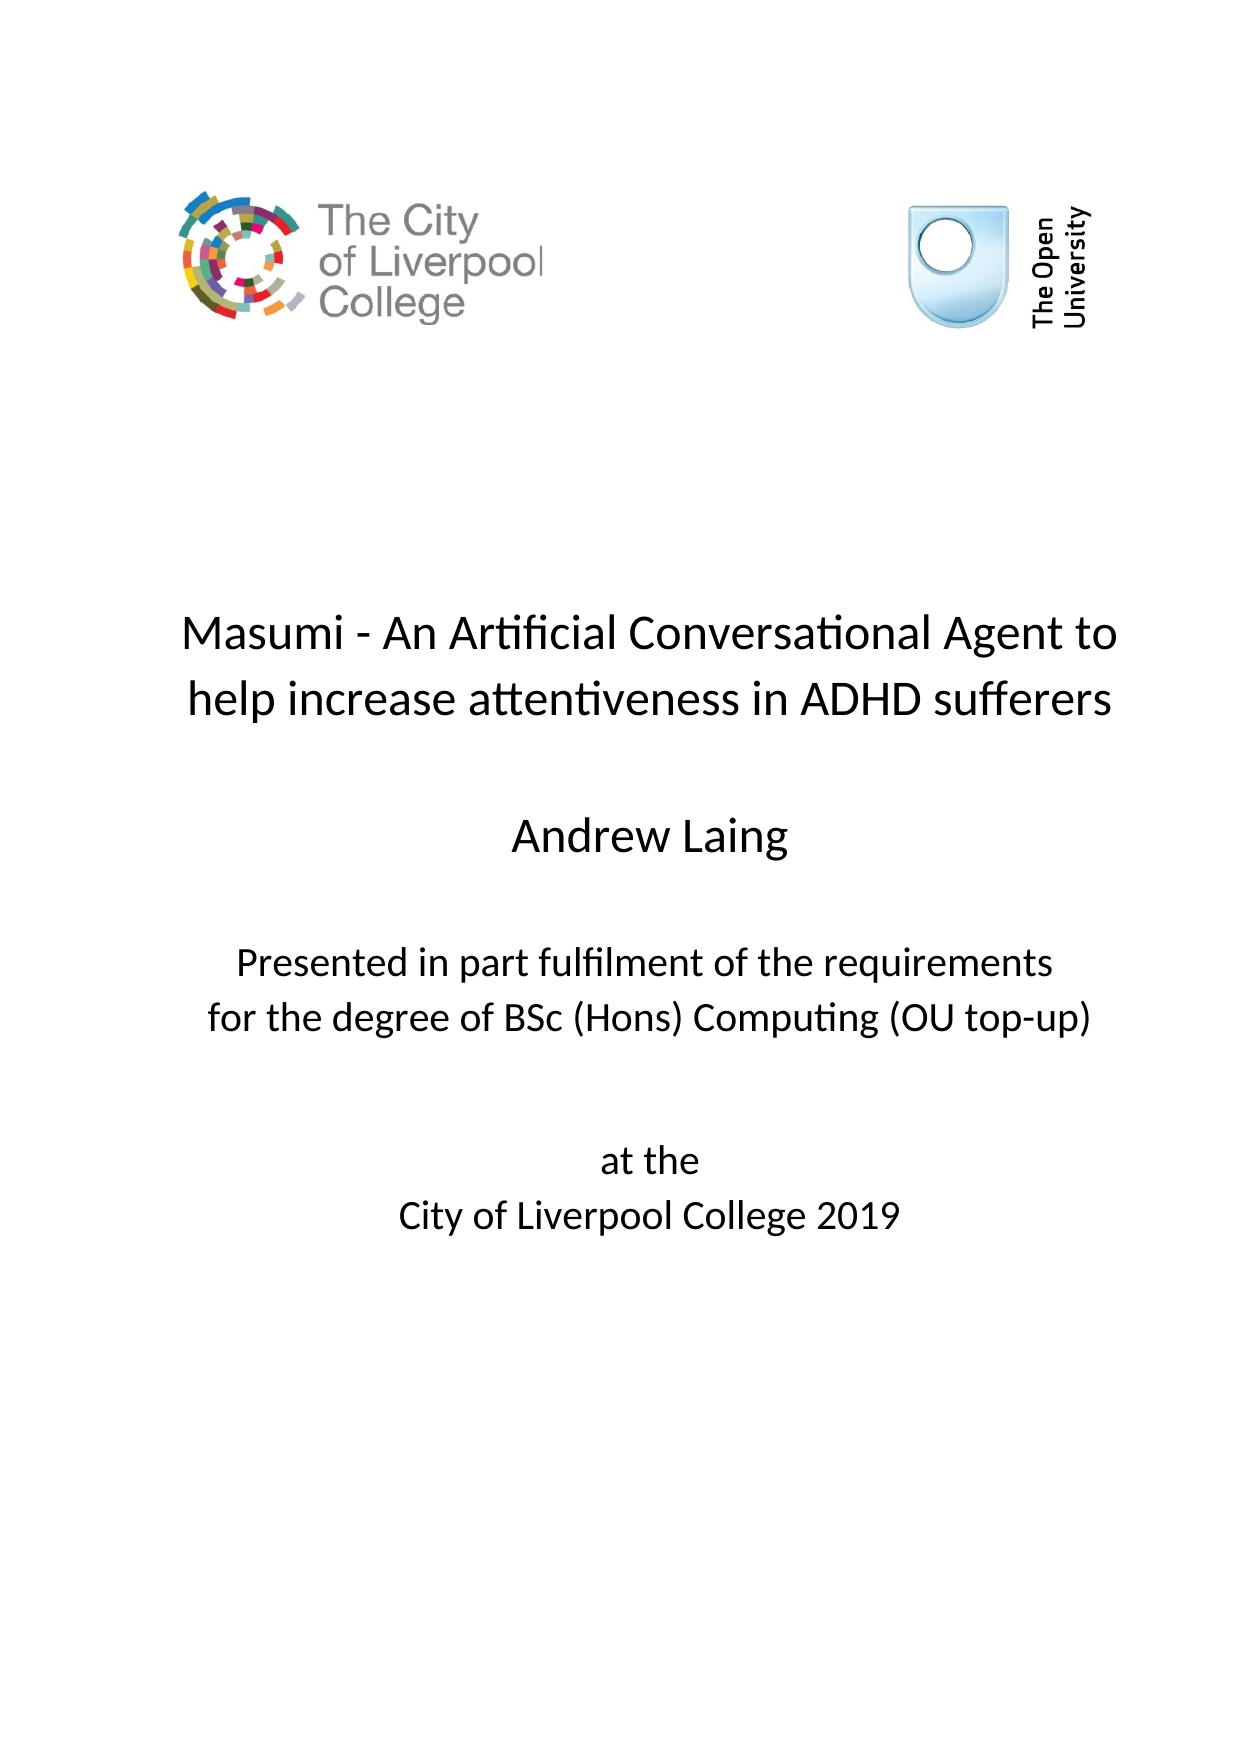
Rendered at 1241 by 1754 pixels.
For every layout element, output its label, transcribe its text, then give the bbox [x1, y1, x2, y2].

picture [886, 190, 1110, 339]
text at the City of Liverpool College 2019 [177, 1134, 1122, 1240]
text Presented in part fulfilment of the requirements for the degree of BSc (Hons) Computing (OU top-up) [177, 936, 1122, 1042]
text Masumi - An Artificial Conversational Agent to help increase attentiveness in ADHD sufferers Andrew Laing [177, 601, 1122, 865]
picture [178, 191, 543, 325]
